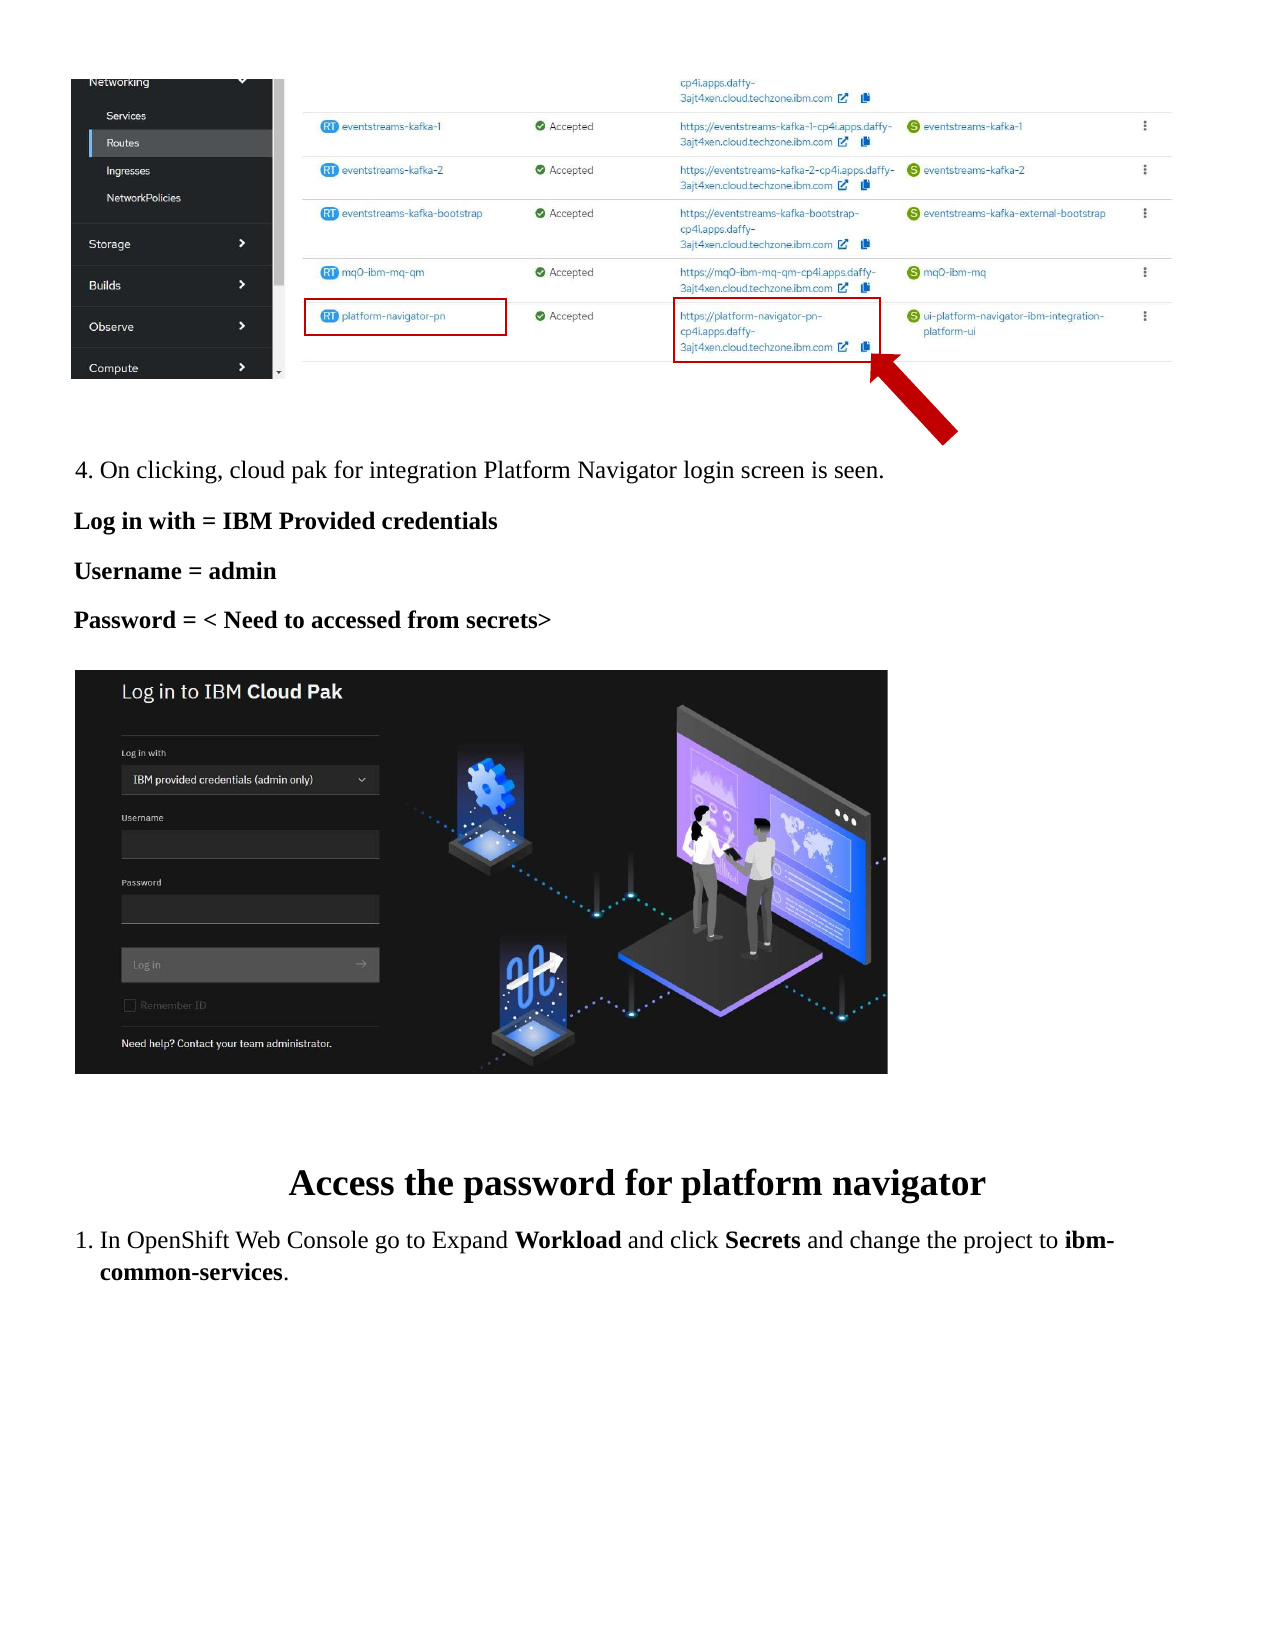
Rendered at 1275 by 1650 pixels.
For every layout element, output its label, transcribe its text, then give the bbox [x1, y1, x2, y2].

picture [71, 79, 1189, 379]
text Access the password for platform navigator [91, 1160, 1184, 1203]
text Password = < Need to accessed from secrets> [73, 605, 1184, 634]
list In OpenShift Web Console go to Expand Workload and click Secrets and change the project to ibm-common-services. [75, 1225, 1184, 1286]
picture [675, 299, 879, 361]
list On clicking, cloud pak for integration Platform Navigator login screen is seen. [75, 455, 1184, 484]
picture [75, 670, 888, 1074]
text Log in with = IBM Provided credentials [73, 506, 1184, 535]
text Username = admin [73, 556, 1184, 585]
